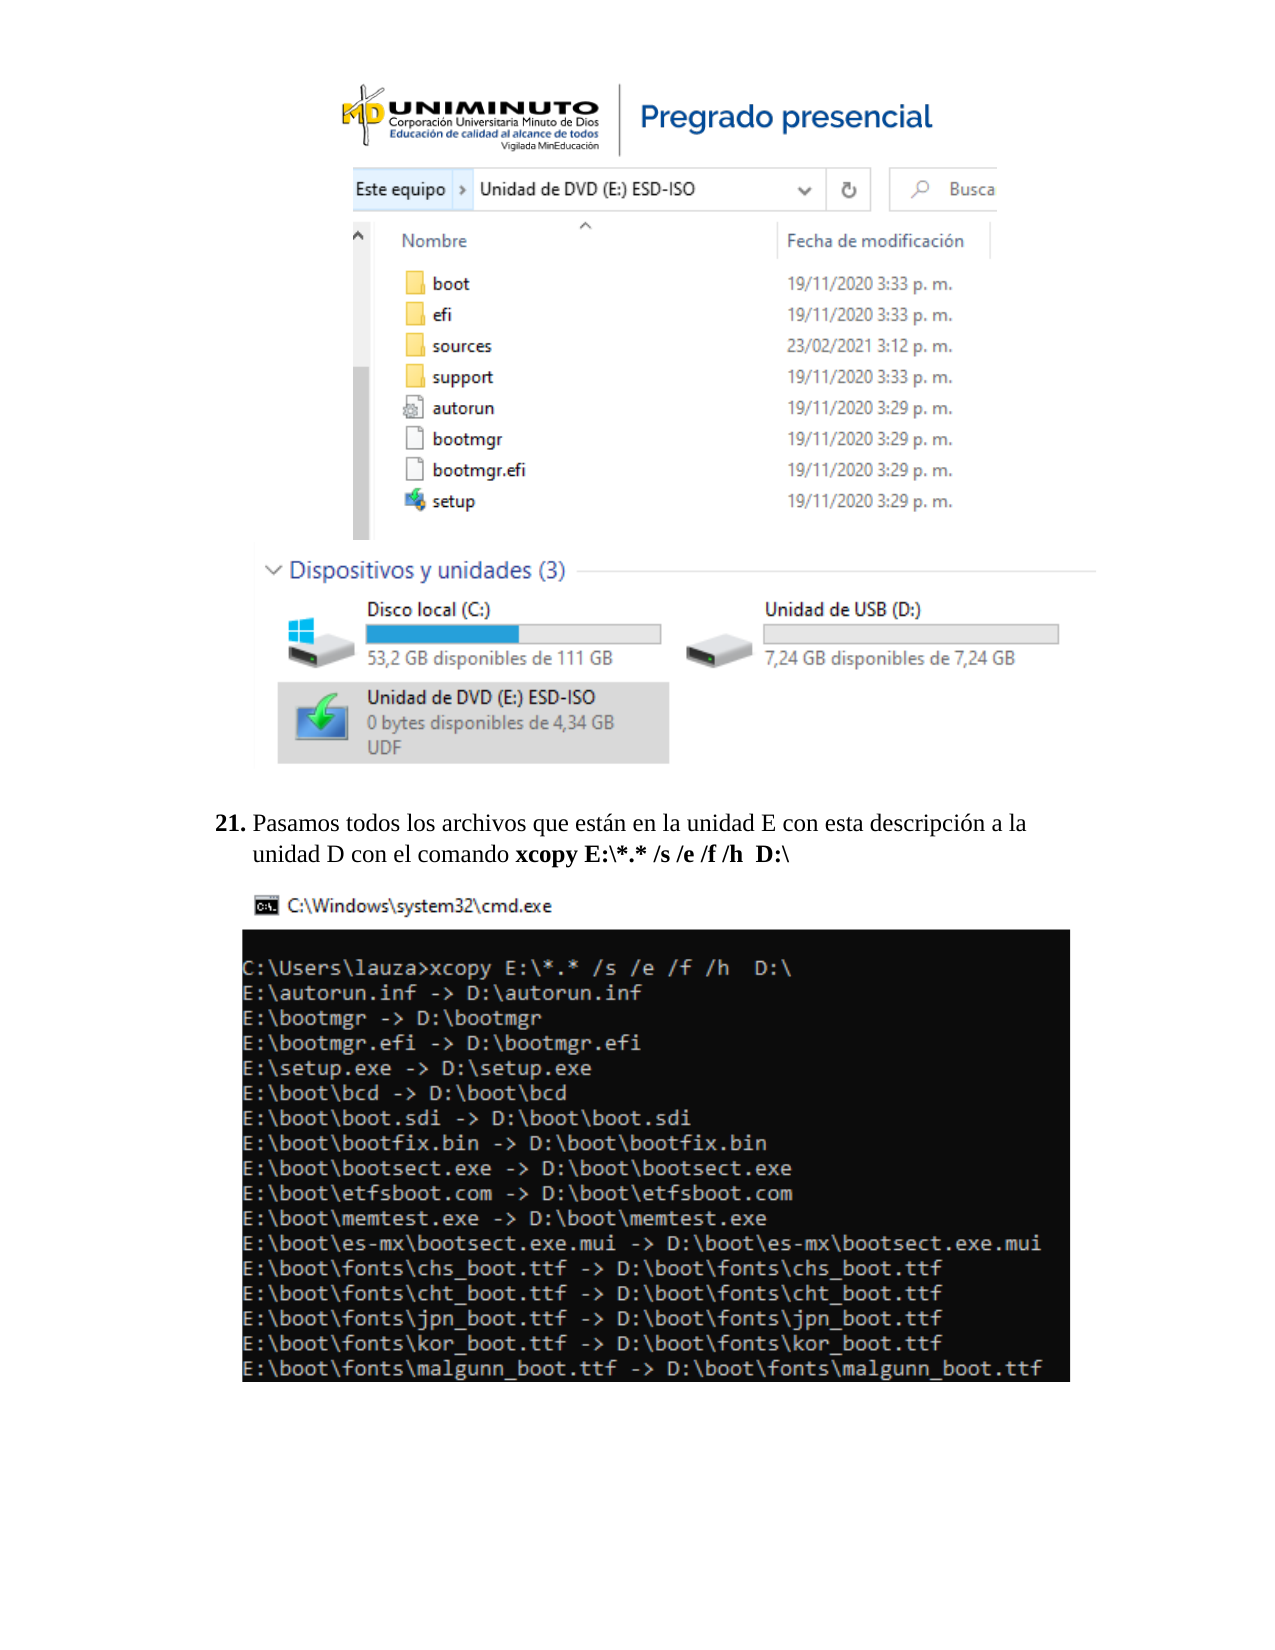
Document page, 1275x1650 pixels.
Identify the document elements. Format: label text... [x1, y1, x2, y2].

list Pasamos todos los archivos que están en la unidad E con esta descripción a la unidad D con el comando xcopy E:\*.* /s /e /f /h D:\ [215, 808, 1098, 868]
picture [253, 542, 1097, 775]
picture [177, 73, 1098, 540]
picture [242, 886, 1071, 1382]
